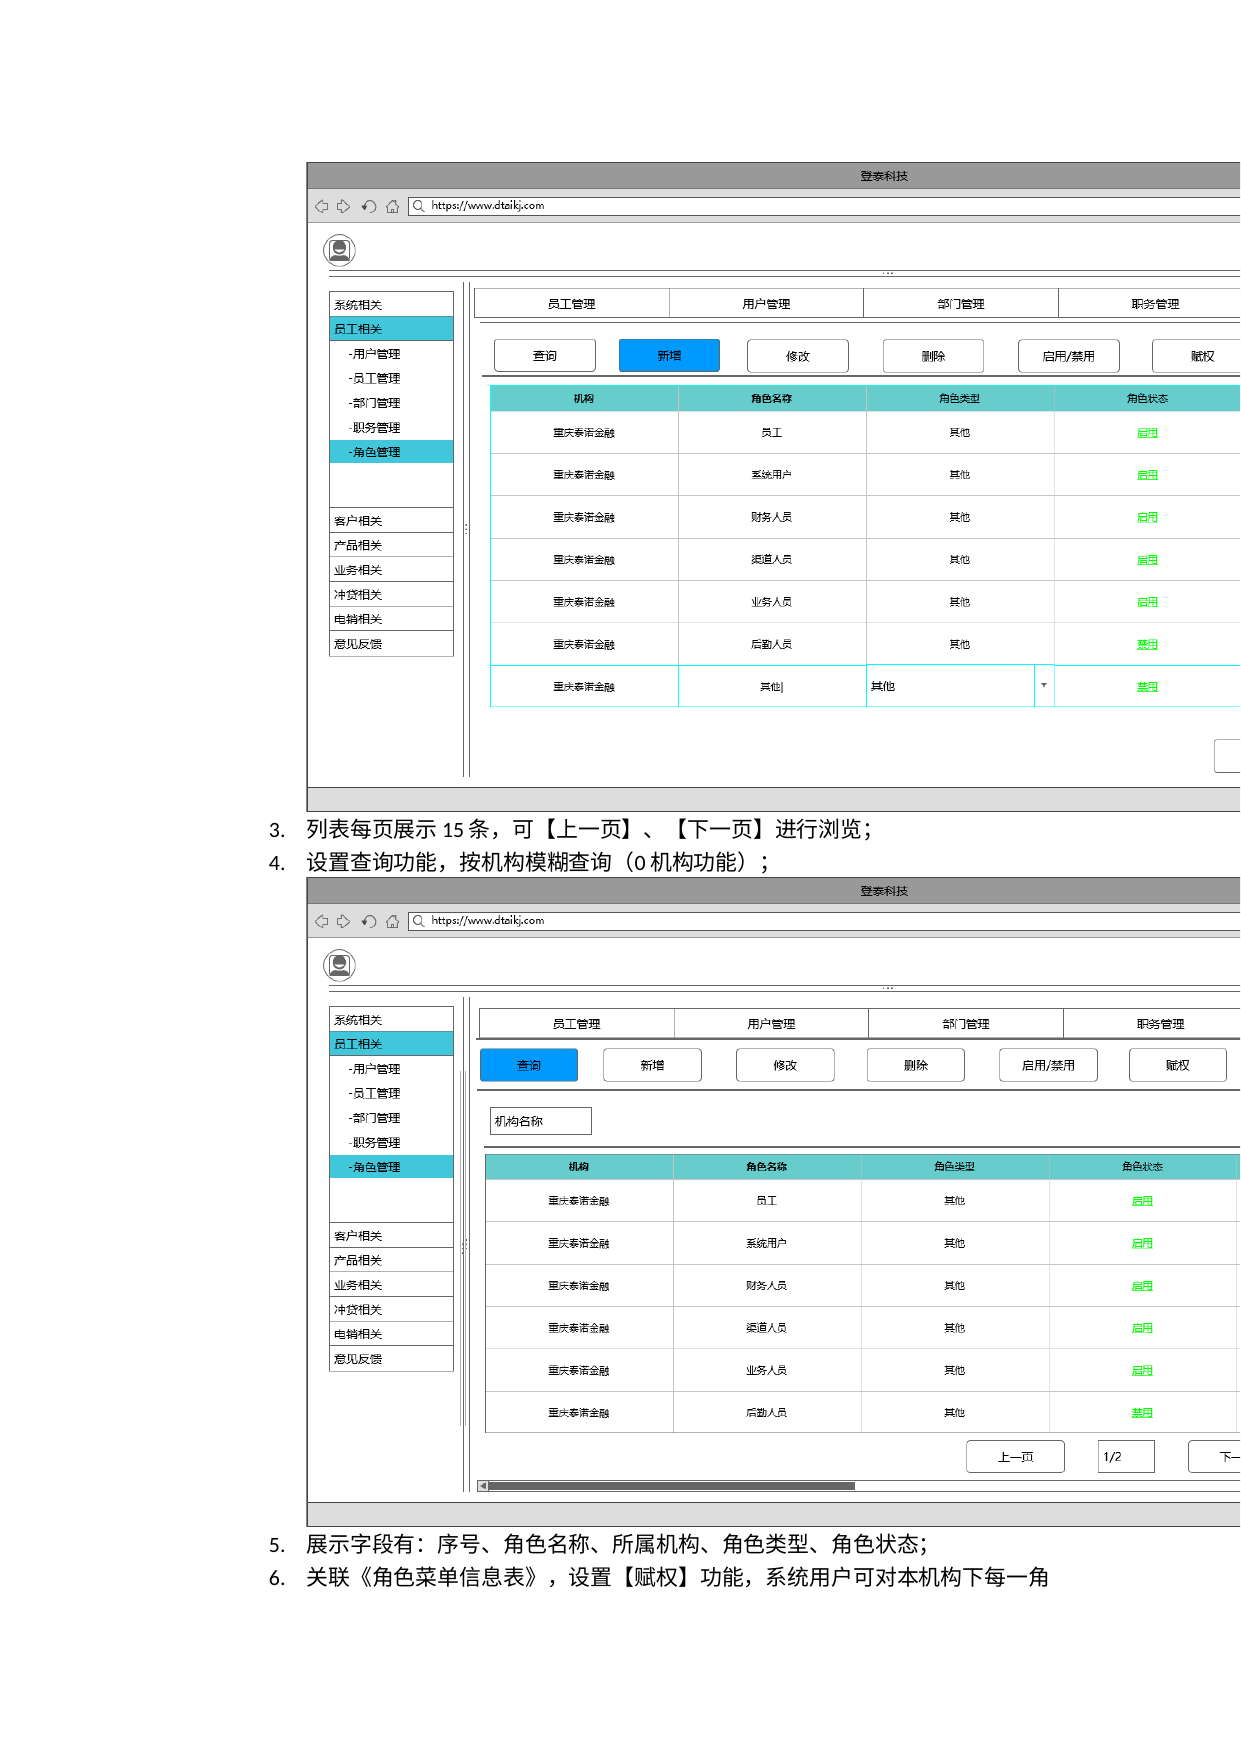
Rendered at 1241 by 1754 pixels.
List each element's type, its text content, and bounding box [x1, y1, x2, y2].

list 列表每页展示15条，可【上一页】、【下一页】进行浏览； [269, 812, 1053, 844]
list 设置查询功能，按机构模糊查询（0机构功能）； [269, 844, 1053, 877]
picture [306, 877, 1241, 1527]
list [269, 1559, 1053, 1592]
list 展示字段有：序号、角色名称、所属机构、角色类型、角色状态； [269, 1527, 1053, 1559]
picture [306, 162, 1241, 812]
